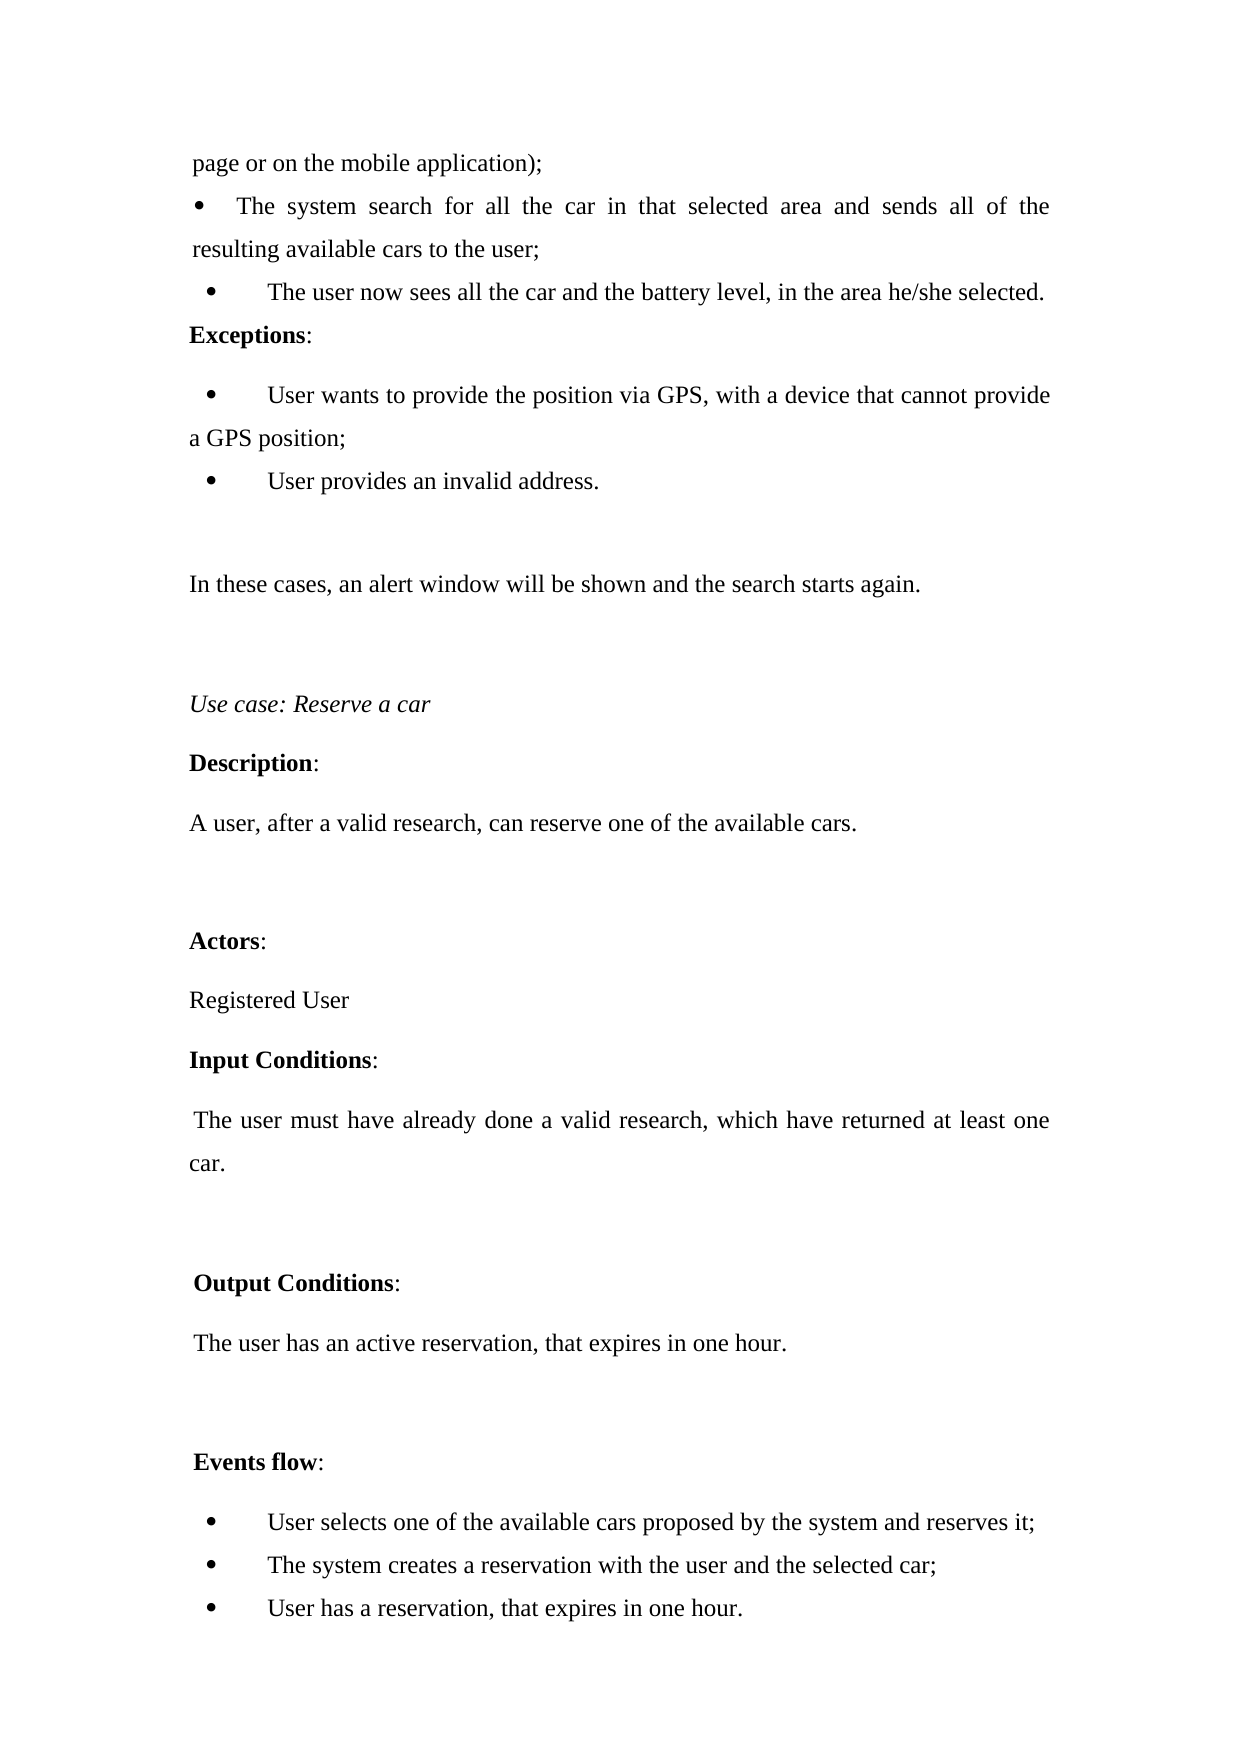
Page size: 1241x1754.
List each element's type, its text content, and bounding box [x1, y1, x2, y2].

text The user must have already done a valid research, which have returned at least one car. [189, 1105, 1051, 1177]
text Events flow: [189, 1447, 1051, 1476]
list The system search for all the car in that selected area and sends all of the resulting available cars to the user; [192, 191, 1051, 263]
list User has a reservation, that expires in one hour. [189, 1593, 1051, 1622]
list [192, 148, 1051, 176]
text A user, after a valid research, can reserve one of the available cars. [189, 808, 1051, 837]
text Use case: Reserve a car [189, 689, 1051, 717]
list The user now sees all the car and the battery level, in the area he/she selected. [189, 277, 1051, 306]
list User selects one of the available cars proposed by the system and reserves it; [189, 1507, 1051, 1536]
text Input Conditions: [189, 1045, 1051, 1074]
text Output Conditions: [189, 1268, 1051, 1297]
text In these cases, an alert window will be shown and the search starts again. [189, 569, 1051, 598]
text The user has an active reservation, that expires in one hour. [189, 1328, 1051, 1356]
list The system creates a reservation with the user and the selected car; [189, 1550, 1051, 1579]
text Description: [189, 748, 1051, 777]
text Actors: [189, 926, 1051, 954]
list User provides an invalid address. [189, 466, 1051, 495]
text Registered User [189, 986, 1051, 1014]
text Exceptions: [189, 320, 1051, 349]
list User wants to provide the position via GPS, with a device that cannot provide a GPS position; [189, 380, 1051, 452]
